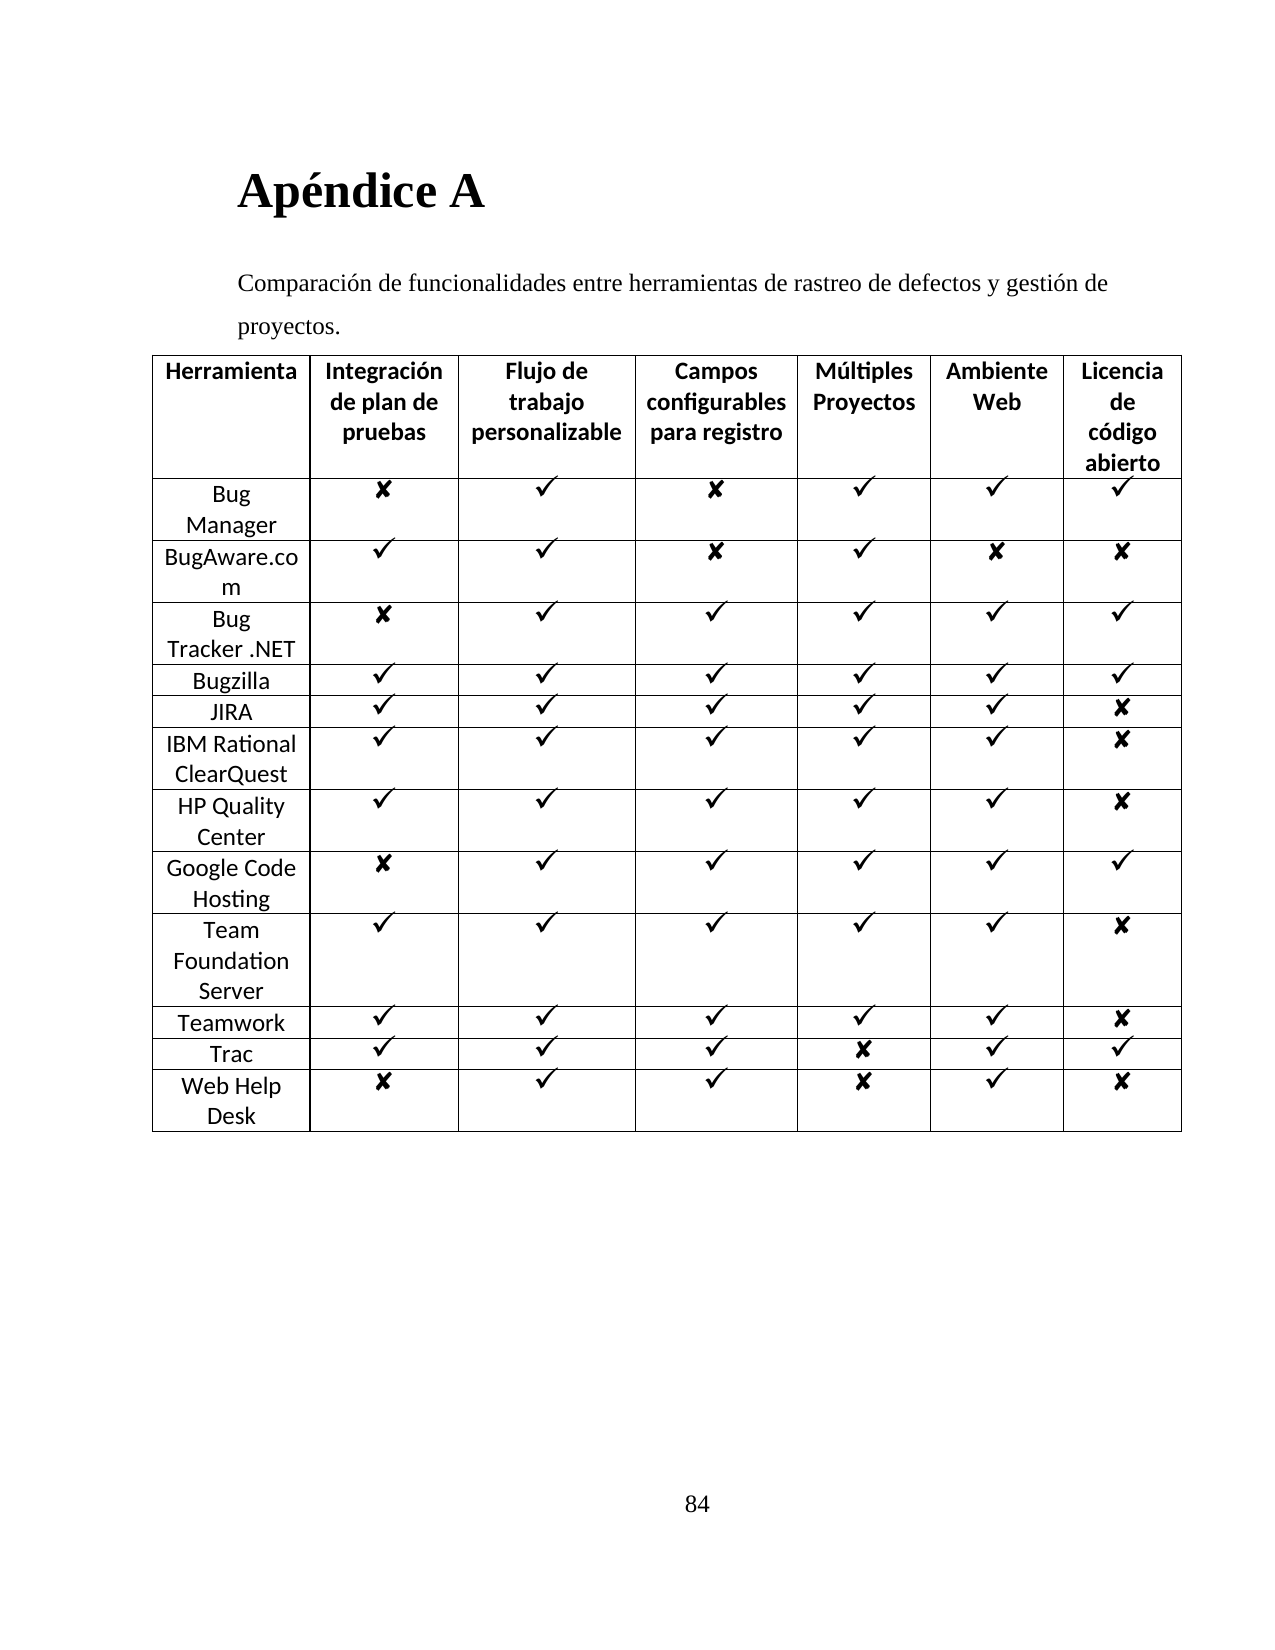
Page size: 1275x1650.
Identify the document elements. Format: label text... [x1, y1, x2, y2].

table_cell [636, 728, 797, 789]
table_cell [798, 790, 930, 851]
table_cell [459, 479, 635, 540]
table_header Múltiples Proyectos [798, 356, 930, 478]
table_cell JIRA [153, 696, 309, 727]
table_cell [1064, 479, 1181, 540]
table_cell [636, 1007, 797, 1037]
table_cell [1064, 603, 1181, 664]
table_cell [459, 1070, 635, 1131]
table_cell Bug Manager [153, 479, 309, 540]
table_cell [798, 852, 930, 913]
text Comparación de funcionalidades entre herramientas de rastreo de defectos y gestión de proyectos. [237, 268, 1157, 340]
table_cell [311, 1070, 458, 1131]
table_cell [311, 852, 458, 913]
table_cell Web Help Desk [153, 1070, 309, 1131]
table_cell [1064, 790, 1181, 851]
table_header Flujo de trabajo personalizable [459, 356, 635, 478]
table_cell [636, 1070, 797, 1131]
table_header Licencia de código abierto [1064, 356, 1181, 478]
table_cell [798, 665, 930, 695]
table_cell [459, 1007, 635, 1037]
table_cell [798, 728, 930, 789]
table_cell [1064, 1070, 1181, 1131]
table_cell Bugzilla [153, 665, 309, 695]
table_cell [1064, 914, 1181, 1006]
table_cell [459, 603, 635, 664]
table_cell Trac [153, 1039, 309, 1069]
table_cell [311, 790, 458, 851]
table_cell [931, 603, 1063, 664]
table_cell [636, 665, 797, 695]
table_cell [459, 665, 635, 695]
table_cell [459, 914, 635, 1006]
table_cell [636, 914, 797, 1006]
table_header Integración de plan de pruebas [311, 356, 458, 478]
table_cell [311, 1007, 458, 1037]
table_cell [931, 696, 1063, 727]
table_cell [798, 696, 930, 727]
table_cell [459, 541, 635, 602]
table_cell [311, 541, 458, 602]
table_cell [798, 914, 930, 1006]
table_cell [1064, 728, 1181, 789]
table_cell [311, 696, 458, 727]
table_cell [636, 479, 797, 540]
table_cell [798, 1039, 930, 1069]
table_cell [636, 852, 797, 913]
table_cell [636, 603, 797, 664]
table_cell [459, 728, 635, 789]
table_cell [931, 541, 1063, 602]
table_cell [459, 790, 635, 851]
subtitle Apéndice A [177, 161, 1157, 219]
table_cell [931, 1007, 1063, 1037]
table_cell [459, 1039, 635, 1069]
table_cell [459, 696, 635, 727]
table_cell BugAware.com [153, 541, 309, 602]
table_cell [311, 603, 458, 664]
table_cell [311, 728, 458, 789]
table_cell [931, 1070, 1063, 1131]
table_header Ambiente Web [931, 356, 1063, 478]
table_cell Google Code Hosting [153, 852, 309, 913]
table_cell [636, 696, 797, 727]
table_cell [798, 603, 930, 664]
table_cell [798, 1007, 930, 1037]
table_cell [636, 1039, 797, 1069]
table_cell [931, 728, 1063, 789]
table_cell [1064, 696, 1181, 727]
table_cell [798, 1070, 930, 1131]
table_cell [798, 479, 930, 540]
table_header Herramienta [153, 356, 309, 478]
table_cell [1064, 541, 1181, 602]
table_cell [636, 790, 797, 851]
table_cell Teamwork [153, 1007, 309, 1037]
table_cell [931, 665, 1063, 695]
table_cell HP Quality Center [153, 790, 309, 851]
table_cell [931, 1039, 1063, 1069]
table_cell IBM Rational ClearQuest [153, 728, 309, 789]
table_cell [311, 914, 458, 1006]
table_cell [931, 914, 1063, 1006]
table_cell [1064, 665, 1181, 695]
table_cell [931, 852, 1063, 913]
table_cell [311, 665, 458, 695]
table_cell [931, 479, 1063, 540]
table_cell [1064, 1039, 1181, 1069]
table_cell [1064, 852, 1181, 913]
table_header Campos configurables para registro [636, 356, 797, 478]
table_cell [459, 852, 635, 913]
table_cell Bug Tracker .NET [153, 603, 309, 664]
table_cell [636, 541, 797, 602]
table_cell [798, 541, 930, 602]
table_cell [931, 790, 1063, 851]
table_cell [1064, 1007, 1181, 1037]
table_cell Team Foundation Server [153, 914, 309, 1006]
table_cell [311, 479, 458, 540]
table_cell [311, 1039, 458, 1069]
